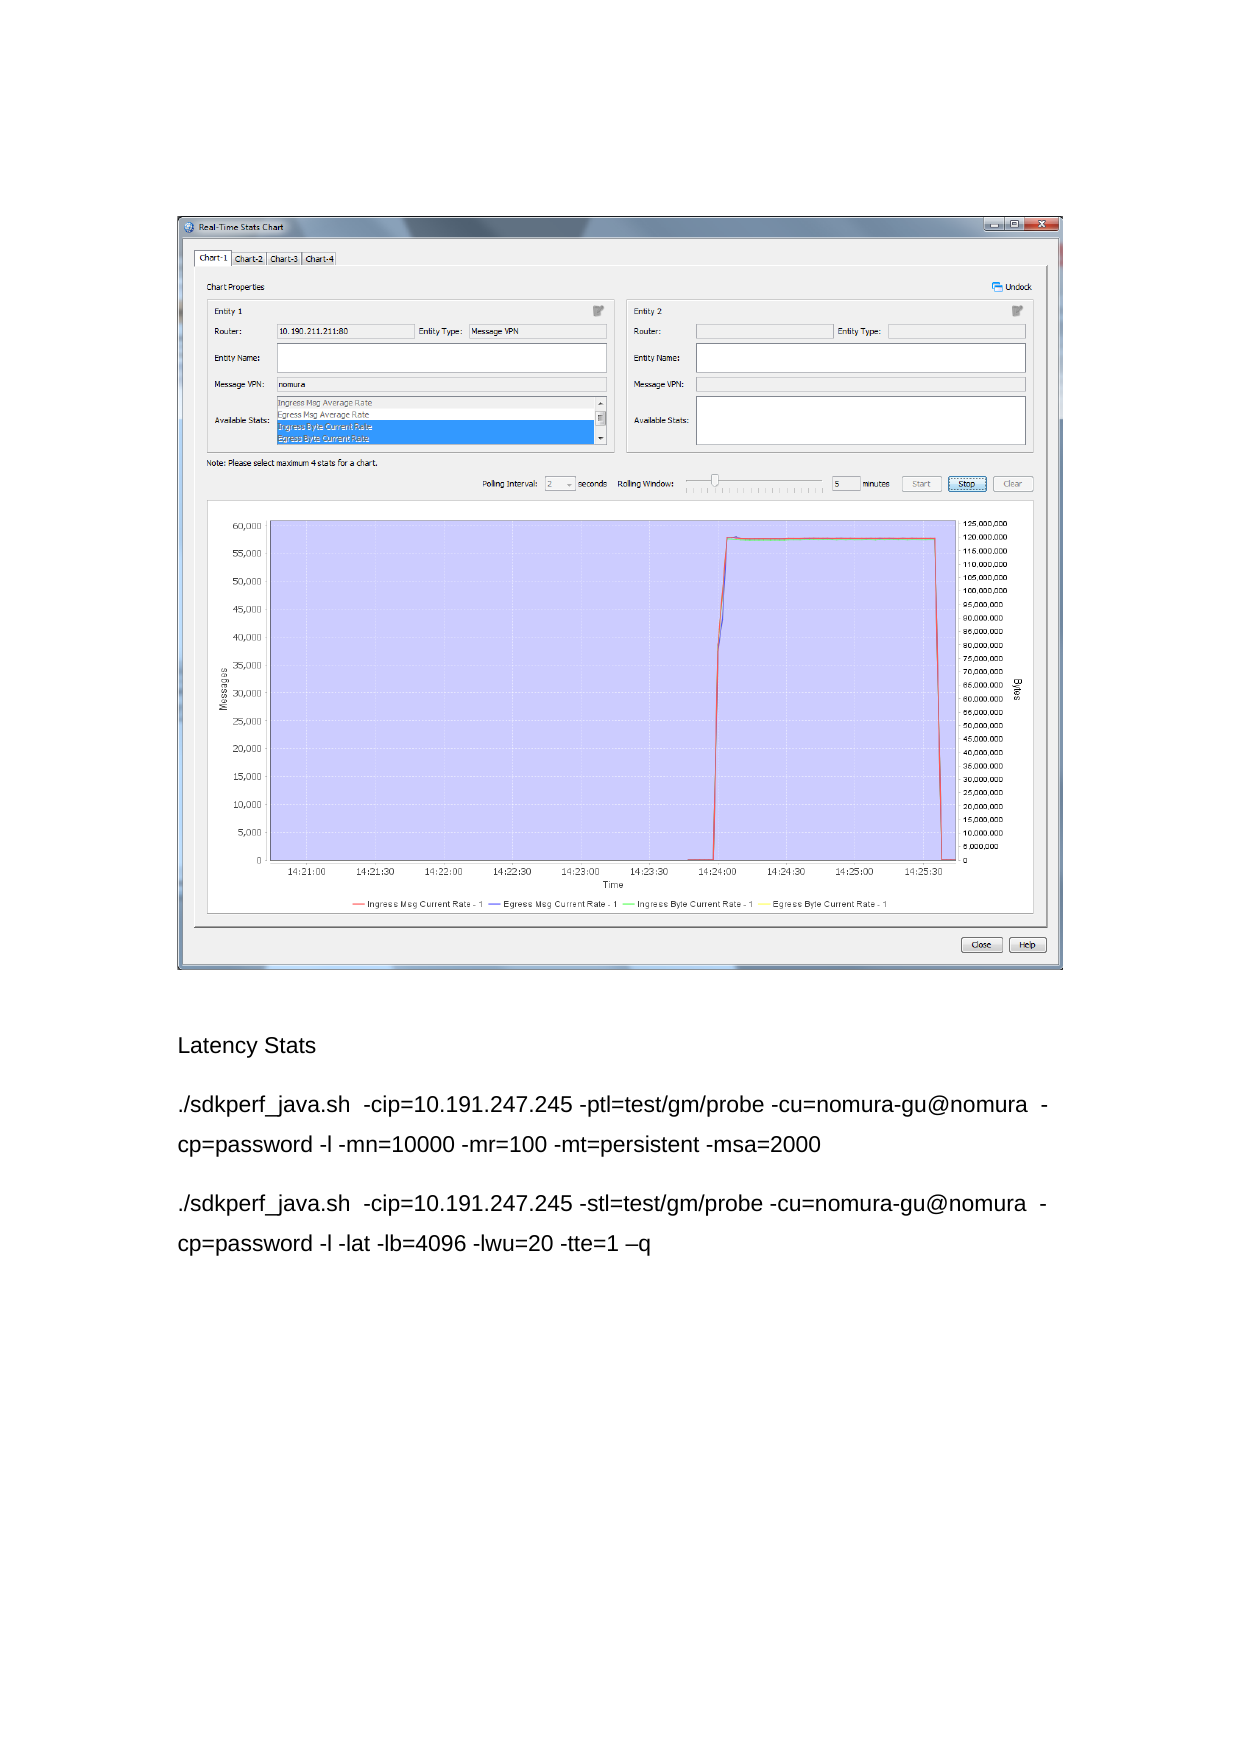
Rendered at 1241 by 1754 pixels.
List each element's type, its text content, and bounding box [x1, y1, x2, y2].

text ./sdkperf_java.sh -cip=10.191.247.245 -ptl=test/gm/probe -cu=nomura-gu@nomura -cp=password -l -mn=10000 -mr=100 -mt=persistent -msa=2000 [177, 1086, 1063, 1163]
picture [177, 216, 1063, 970]
text ./sdkperf_java.sh -cip=10.191.247.245 -stl=test/gm/probe -cu=nomura-gu@nomura -cp=password -l -lat -lb=4096 -lwu=20 -tte=1 –q [177, 1185, 1063, 1262]
text Latency Stats [177, 1026, 1063, 1064]
